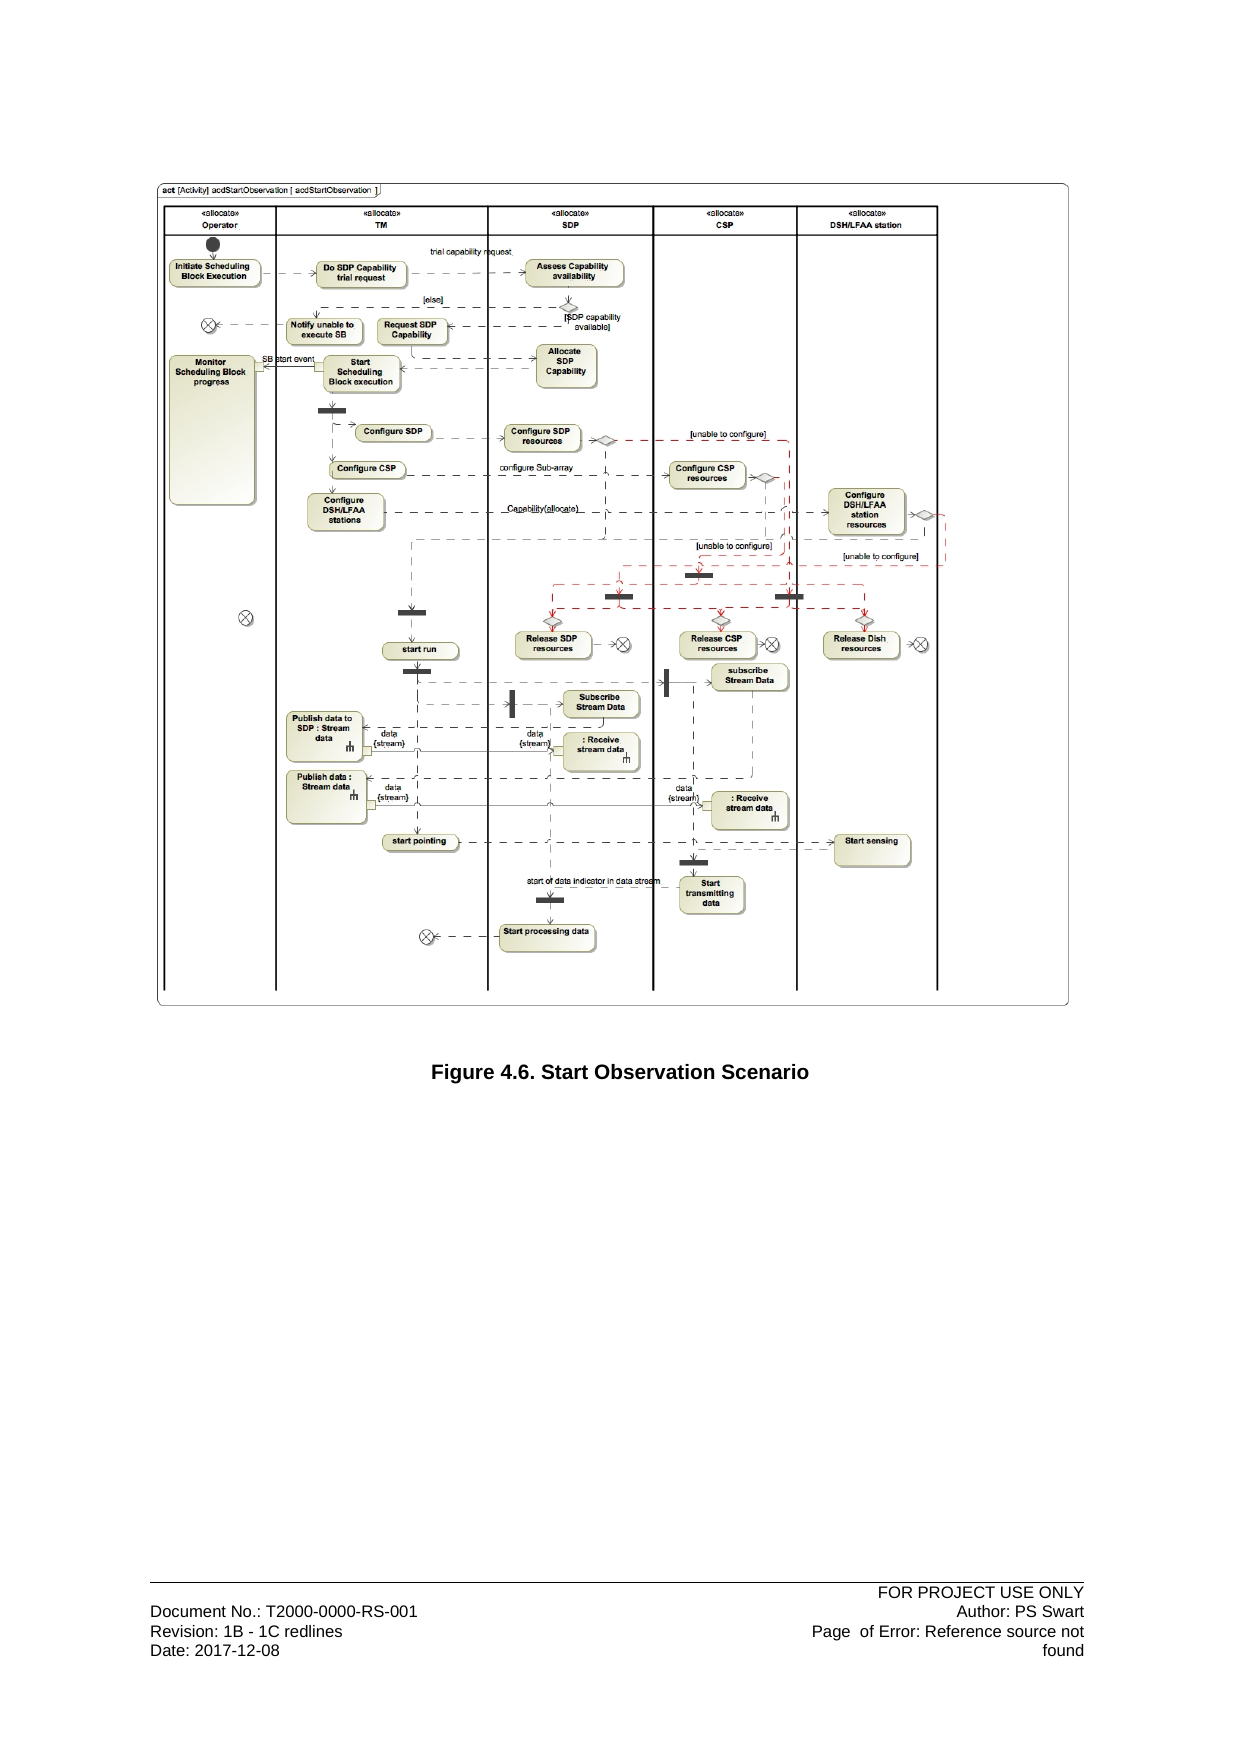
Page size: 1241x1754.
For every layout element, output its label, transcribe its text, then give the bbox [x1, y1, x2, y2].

picture [153, 180, 1087, 1024]
text Figure 4.6. Start Observation Scenario [150, 1059, 1090, 1083]
